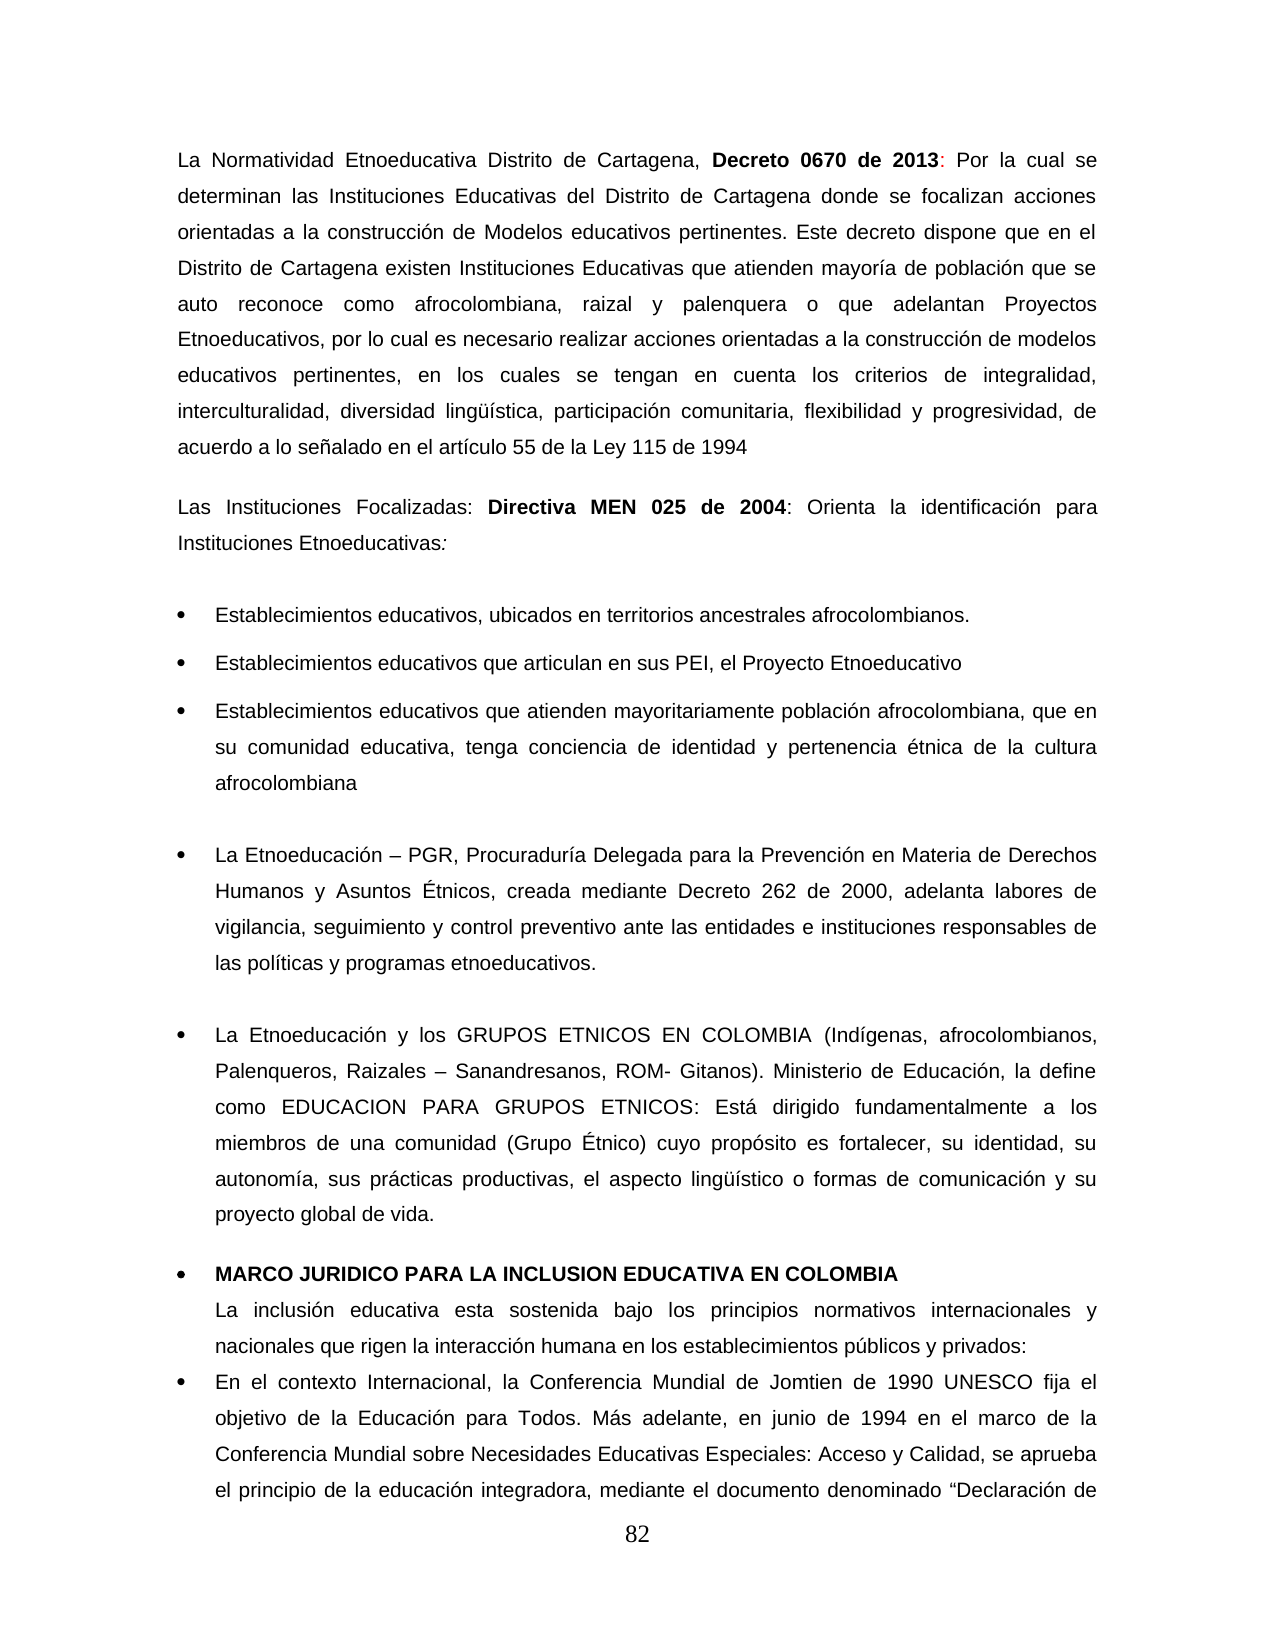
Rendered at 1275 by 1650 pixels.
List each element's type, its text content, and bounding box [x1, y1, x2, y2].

list Establecimientos educativos que articulan en sus PEI, el Proyecto Etnoeducativo [177, 651, 1098, 675]
list La Etnoeducación y los GRUPOS ETNICOS EN COLOMBIA (Indígenas, afrocolombianos, Palenqueros, Raizales – Sanandresanos, ROM- Gitanos). Ministerio de Educación, la define como EDUCACION PARA GRUPOS ETNICOS: Está dirigido fundamentalmente a los miembros de una comunidad (Grupo Étnico) cuyo propósito es fortalecer, su identidad, su autonomía, sus prácticas productivas, el aspecto lingüístico o formas de comunicación y su proyecto global de vida. [177, 1022, 1098, 1226]
text La Normatividad Etnoeducativa Distrito de Cartagena, Decreto 0670 de 2013: Por la cual se determinan las Instituciones Educativas del Distrito de Cartagena donde se focalizan acciones orientadas a la construcción de Modelos educativos pertinentes. Este decreto dispone que en el Distrito de Cartagena existen Instituciones Educativas que atienden mayoría de población que se auto reconoce como afrocolombiana, raizal y palenquera o que adelantan Proyectos Etnoeducativos, por lo cual es necesario realizar acciones orientadas a la construcción de modelos educativos pertinentes, en los cuales se tengan en cuenta los criterios de integralidad, interculturalidad, diversidad lingüística, participación comunitaria, flexibilidad y progresividad, de acuerdo a lo señalado en el artículo 55 de la Ley 115 de 1994 [177, 148, 1098, 459]
list La inclusión educativa esta sostenida bajo los principios normativos internacionales y nacionales que rigen la interacción humana en los establecimientos públicos y privados: [215, 1298, 1098, 1358]
list La Etnoeducación – PGR, Procuraduría Delegada para la Prevención en Materia de Derechos Humanos y Asuntos Étnicos, creada mediante Decreto 262 de 2000, adelanta labores de vigilancia, seguimiento y control preventivo ante las entidades e instituciones responsables de las políticas y programas etnoeducativos. [177, 843, 1098, 974]
list MARCO JURIDICO PARA LA INCLUSION EDUCATIVA EN COLOMBIA [177, 1262, 1098, 1286]
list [177, 1370, 1098, 1502]
list Establecimientos educativos que atienden mayoritariamente población afrocolombiana, que en su comunidad educativa, tenga conciencia de identidad y pertenencia étnica de la cultura afrocolombiana [177, 699, 1098, 795]
list Establecimientos educativos, ubicados en territorios ancestrales afrocolombianos. [177, 603, 1098, 627]
text Las Instituciones Focalizadas: Directiva MEN 025 de 2004: Orienta la identificación para Instituciones Etnoeducativas: [177, 495, 1098, 555]
